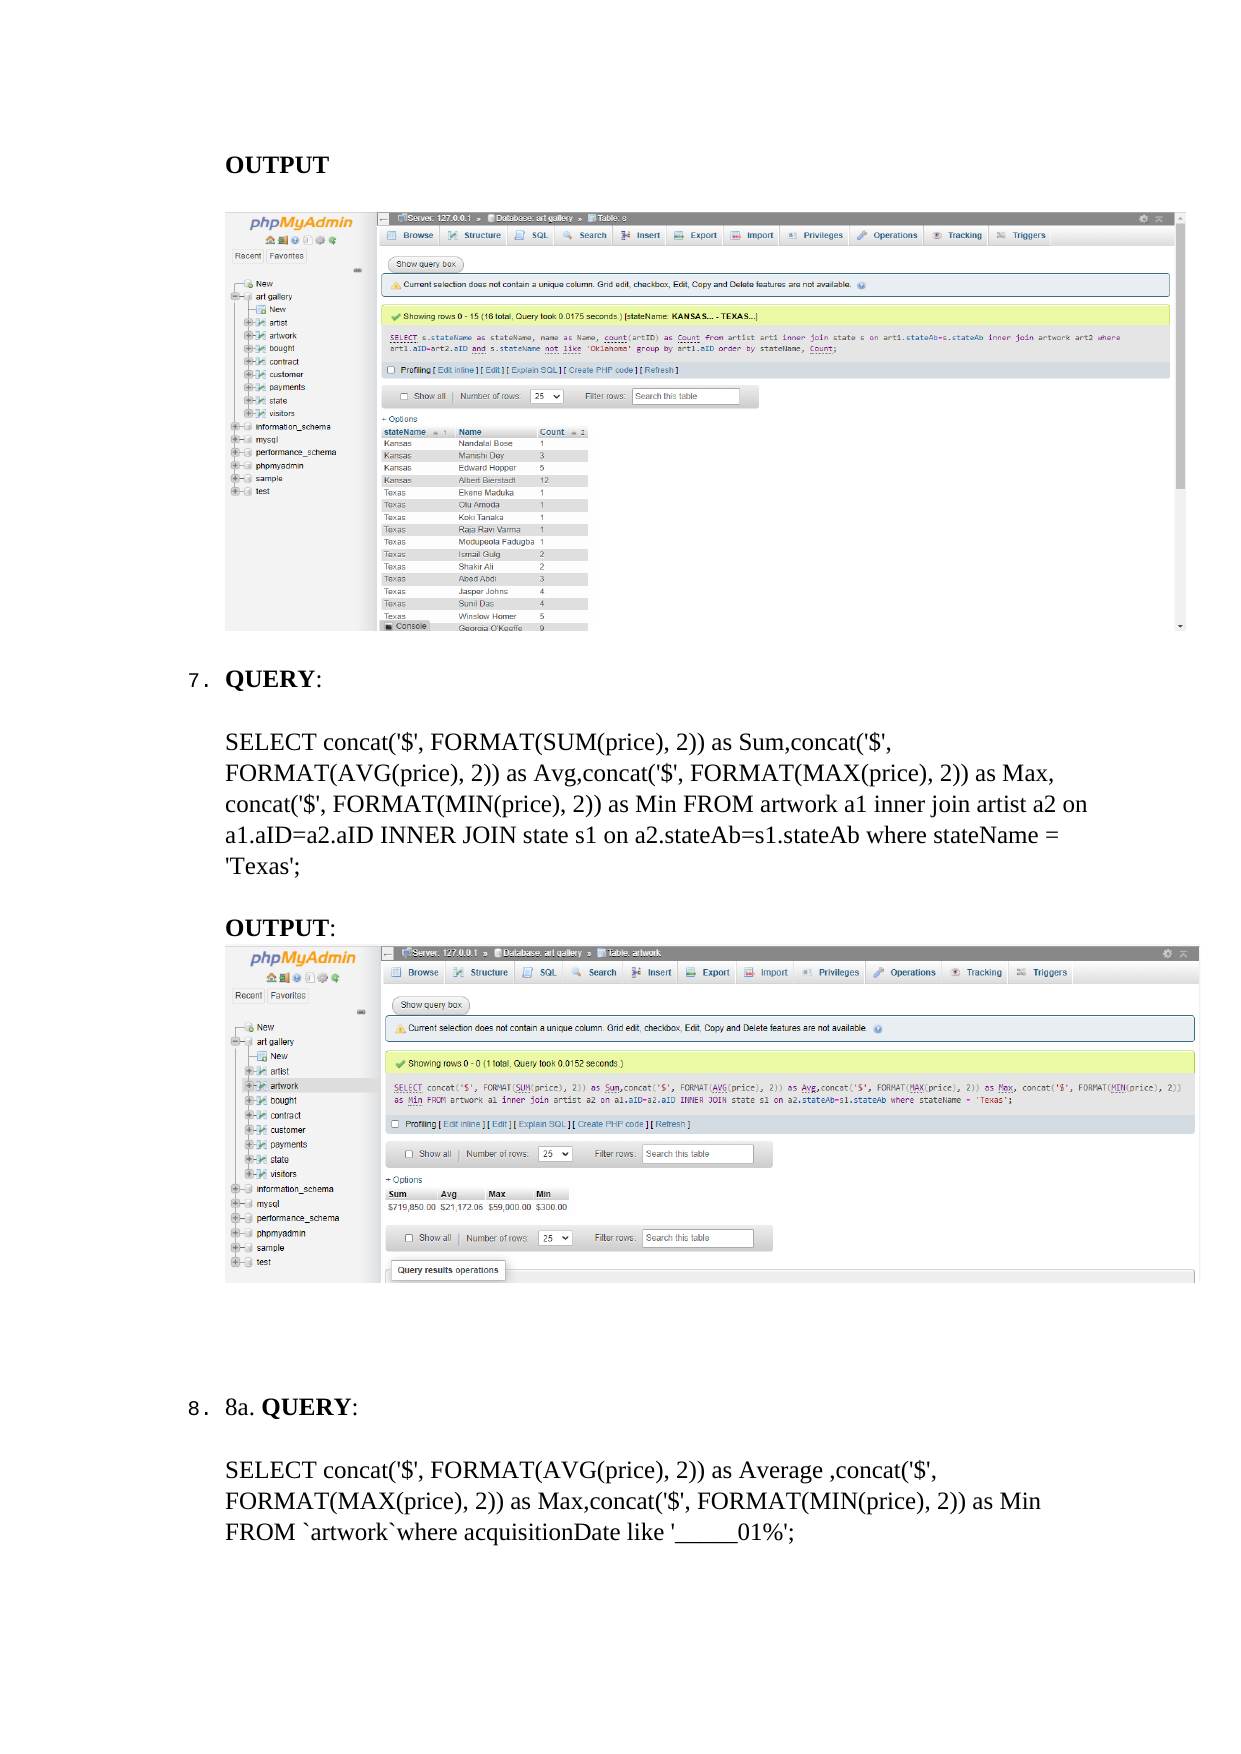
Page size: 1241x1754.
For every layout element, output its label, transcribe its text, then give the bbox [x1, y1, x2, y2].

picture [225, 212, 1186, 631]
list QUERY: [187, 664, 1090, 694]
picture [225, 944, 1200, 1283]
list 8a. QUERY: [187, 1392, 1090, 1422]
list OUTPUT [225, 150, 1090, 179]
list SELECT concat('$', FORMAT(SUM(price), 2)) as Sum,concat('$', FORMAT(AVG(price), 2)) as Avg,concat('$', FORMAT(MAX(price), 2)) as Max, concat('$', FORMAT(MIN(price), 2)) as Min FROM artwork a1 inner join artist a2 on a1.aID=a2.aID INNER JOIN state s1 on a2.stateAb=s1.stateAb where stateName = 'Texas'; [225, 727, 1090, 880]
list OUTPUT: [225, 913, 1090, 942]
list SELECT concat('$', FORMAT(AVG(price), 2)) as Average ,concat('$', FORMAT(MAX(price), 2)) as Max,concat('$', FORMAT(MIN(price), 2)) as Min FROM `artwork`where acquisitionDate like '_____01%'; [225, 1455, 1090, 1546]
